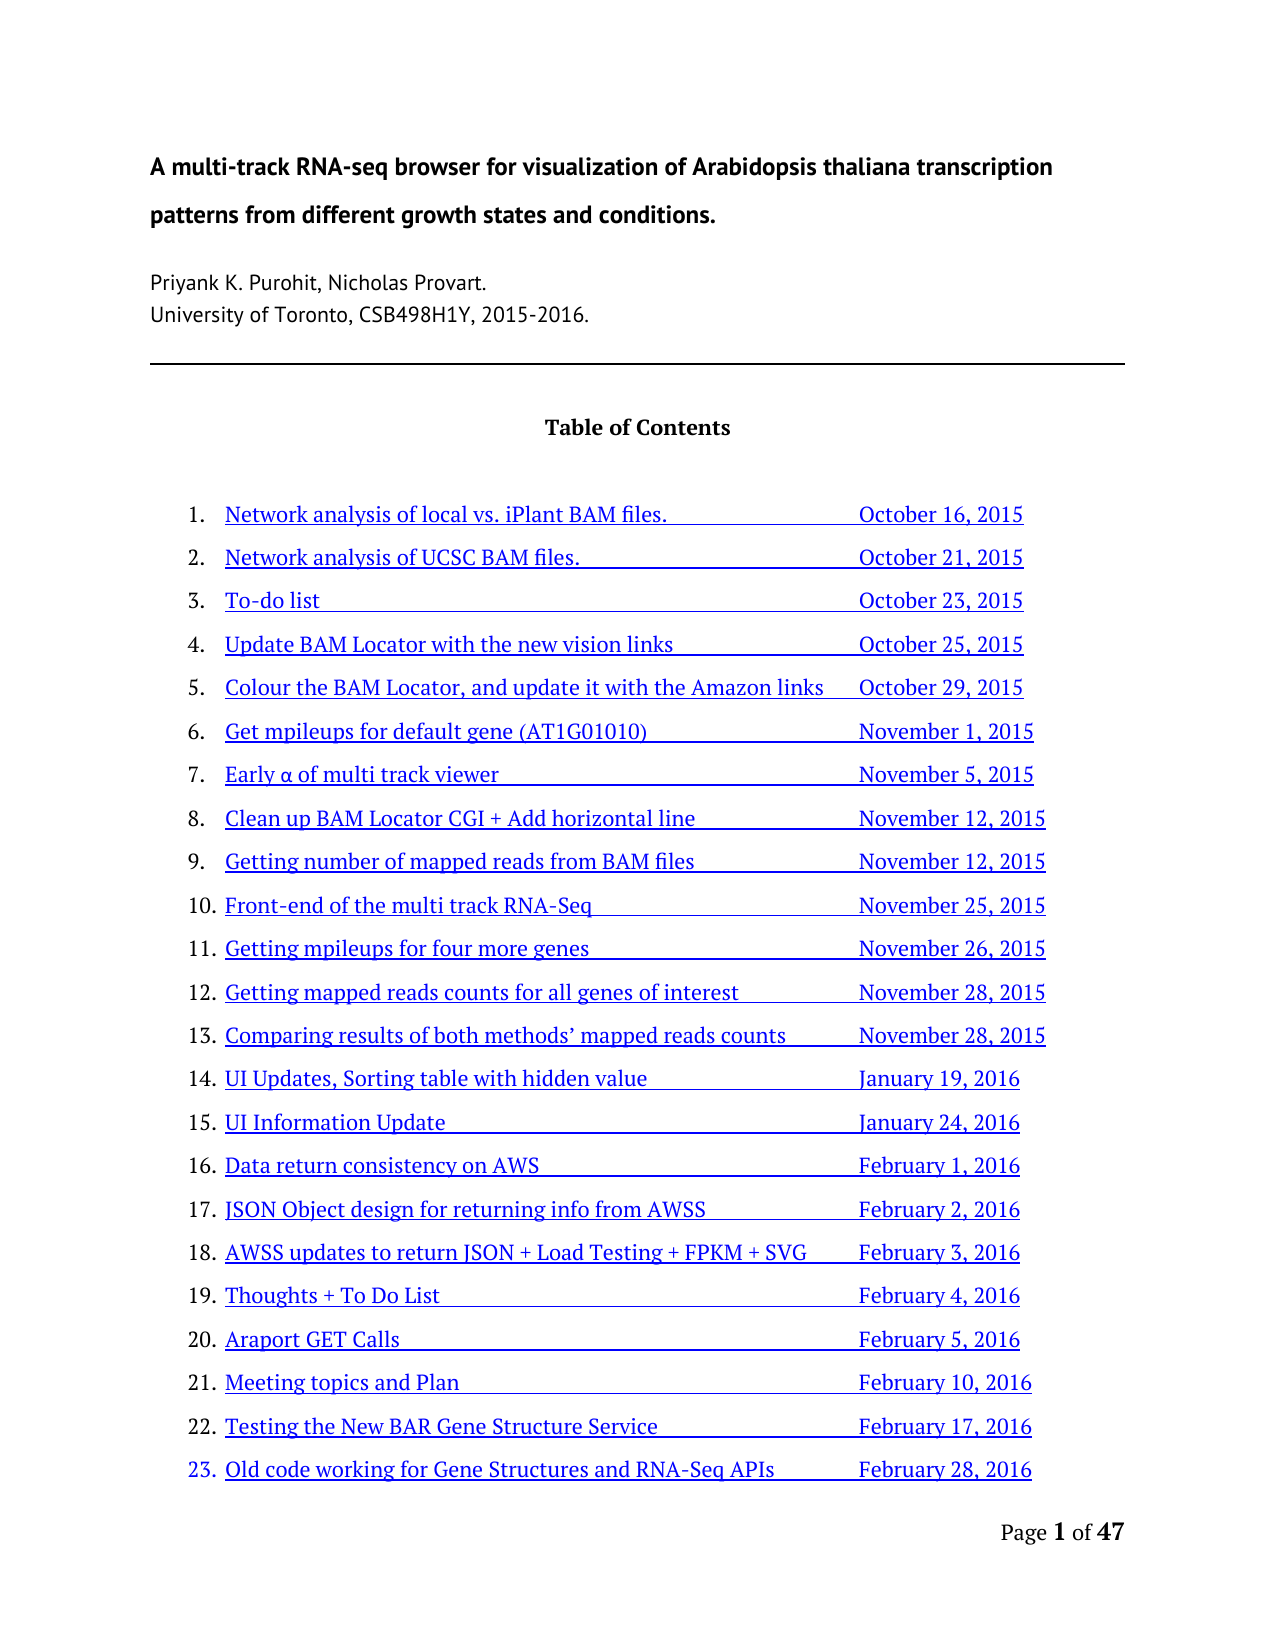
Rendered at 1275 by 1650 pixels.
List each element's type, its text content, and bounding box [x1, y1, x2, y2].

text A multi-track RNA-seq browser for visualization of Arabidopsis thaliana transcription patterns from different growth states and conditions. [150, 150, 1125, 231]
list To-do list October 23, 2015 [187, 586, 1125, 615]
text Priyank K. Purohit, Nicholas Provart. [150, 268, 1125, 296]
text University of Toronto, CSB498H1Y, 2015-2016. [150, 300, 1125, 329]
list Getting mapped reads counts for all genes of interest November 28, 2015 [187, 977, 1125, 1006]
list Meeting topics and Plan February 10, 2016 [187, 1368, 1125, 1397]
list Getting mpileups for four more genes November 26, 2015 [187, 934, 1125, 963]
list JSON Object design for returning info from AWSS February 2, 2016 [187, 1194, 1125, 1223]
list Network analysis of UCSC BAM files. October 21, 2015 [187, 543, 1125, 572]
list Early α of multi track viewer November 5, 2015 [187, 760, 1125, 789]
list Getting number of mapped reads from BAM files November 12, 2015 [187, 847, 1125, 876]
list Update BAM Locator with the new vision links October 25, 2015 [187, 630, 1125, 659]
list Thoughts + To Do List February 4, 2016 [187, 1281, 1125, 1310]
list Comparing results of both methods’ mapped reads counts November 28, 2015 [187, 1021, 1125, 1049]
list Araport GET Calls February 5, 2016 [187, 1325, 1125, 1354]
list Clean up BAM Locator CGI + Add horizontal line November 12, 2015 [187, 803, 1125, 832]
list Old code working for Gene Structures and RNA-Seq APIs February 28, 2016 [187, 1455, 1125, 1484]
list Data return consistency on AWS February 1, 2016 [187, 1151, 1125, 1180]
list AWSS updates to return JSON + Load Testing + FPKM + SVG February 3, 2016 [187, 1238, 1125, 1267]
list UI Information Update January 24, 2016 [187, 1107, 1125, 1136]
text Table of Contents [150, 412, 1125, 441]
list Colour the BAM Locator, and update it with the Amazon links October 29, 2015 [187, 673, 1125, 702]
list Get mpileups for default gene (AT1G01010) November 1, 2015 [187, 717, 1125, 746]
list Testing the New BAR Gene Structure Service February 17, 2016 [187, 1412, 1125, 1441]
list UI Updates, Sorting table with hidden value January 19, 2016 [187, 1064, 1125, 1093]
list Network analysis of local vs. iPlant BAM files. October 16, 2015 [187, 499, 1125, 528]
list Front-end of the multi track RNA-Seq November 25, 2015 [187, 890, 1125, 919]
